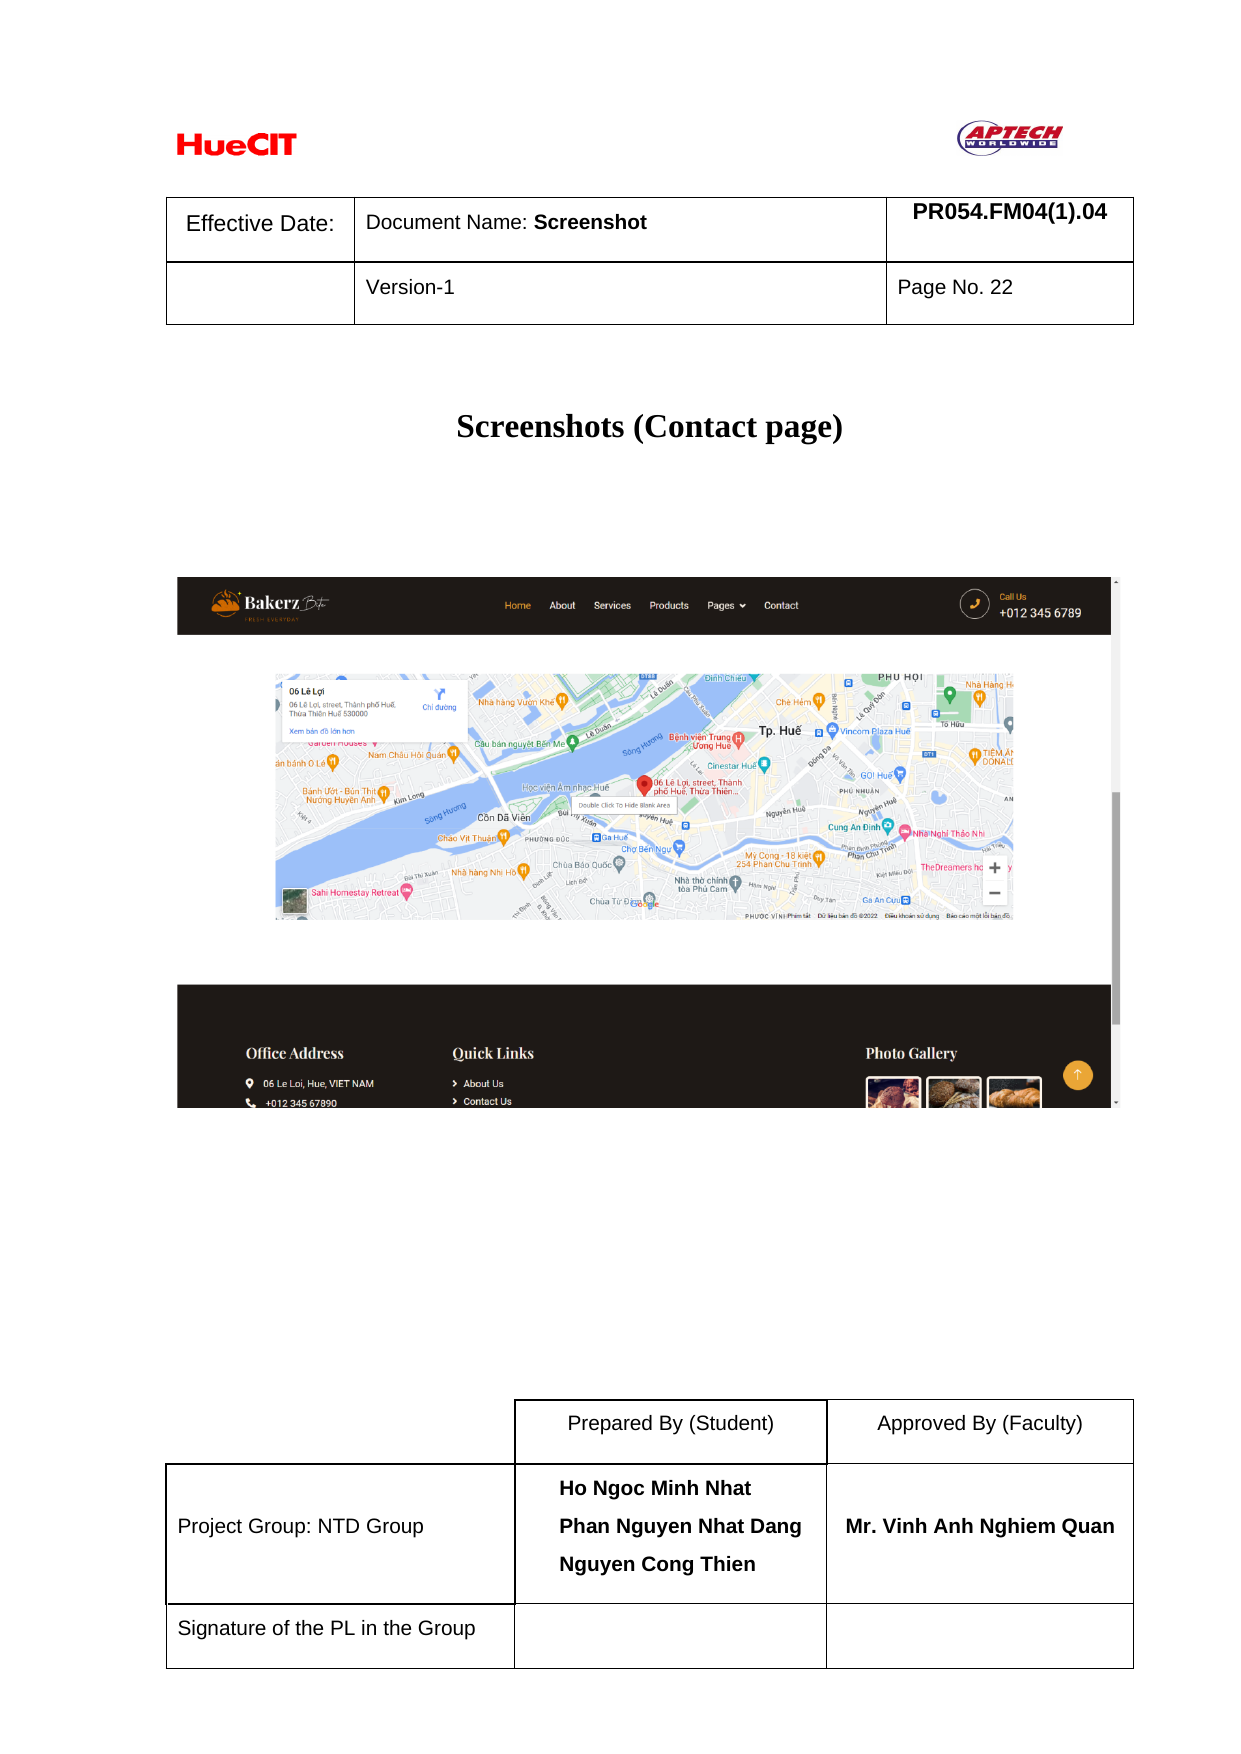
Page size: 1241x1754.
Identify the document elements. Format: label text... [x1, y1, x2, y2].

text Screenshots (Contact page) [177, 406, 1122, 444]
picture [956, 120, 1063, 156]
picture [177, 577, 1121, 1108]
picture [177, 133, 298, 157]
